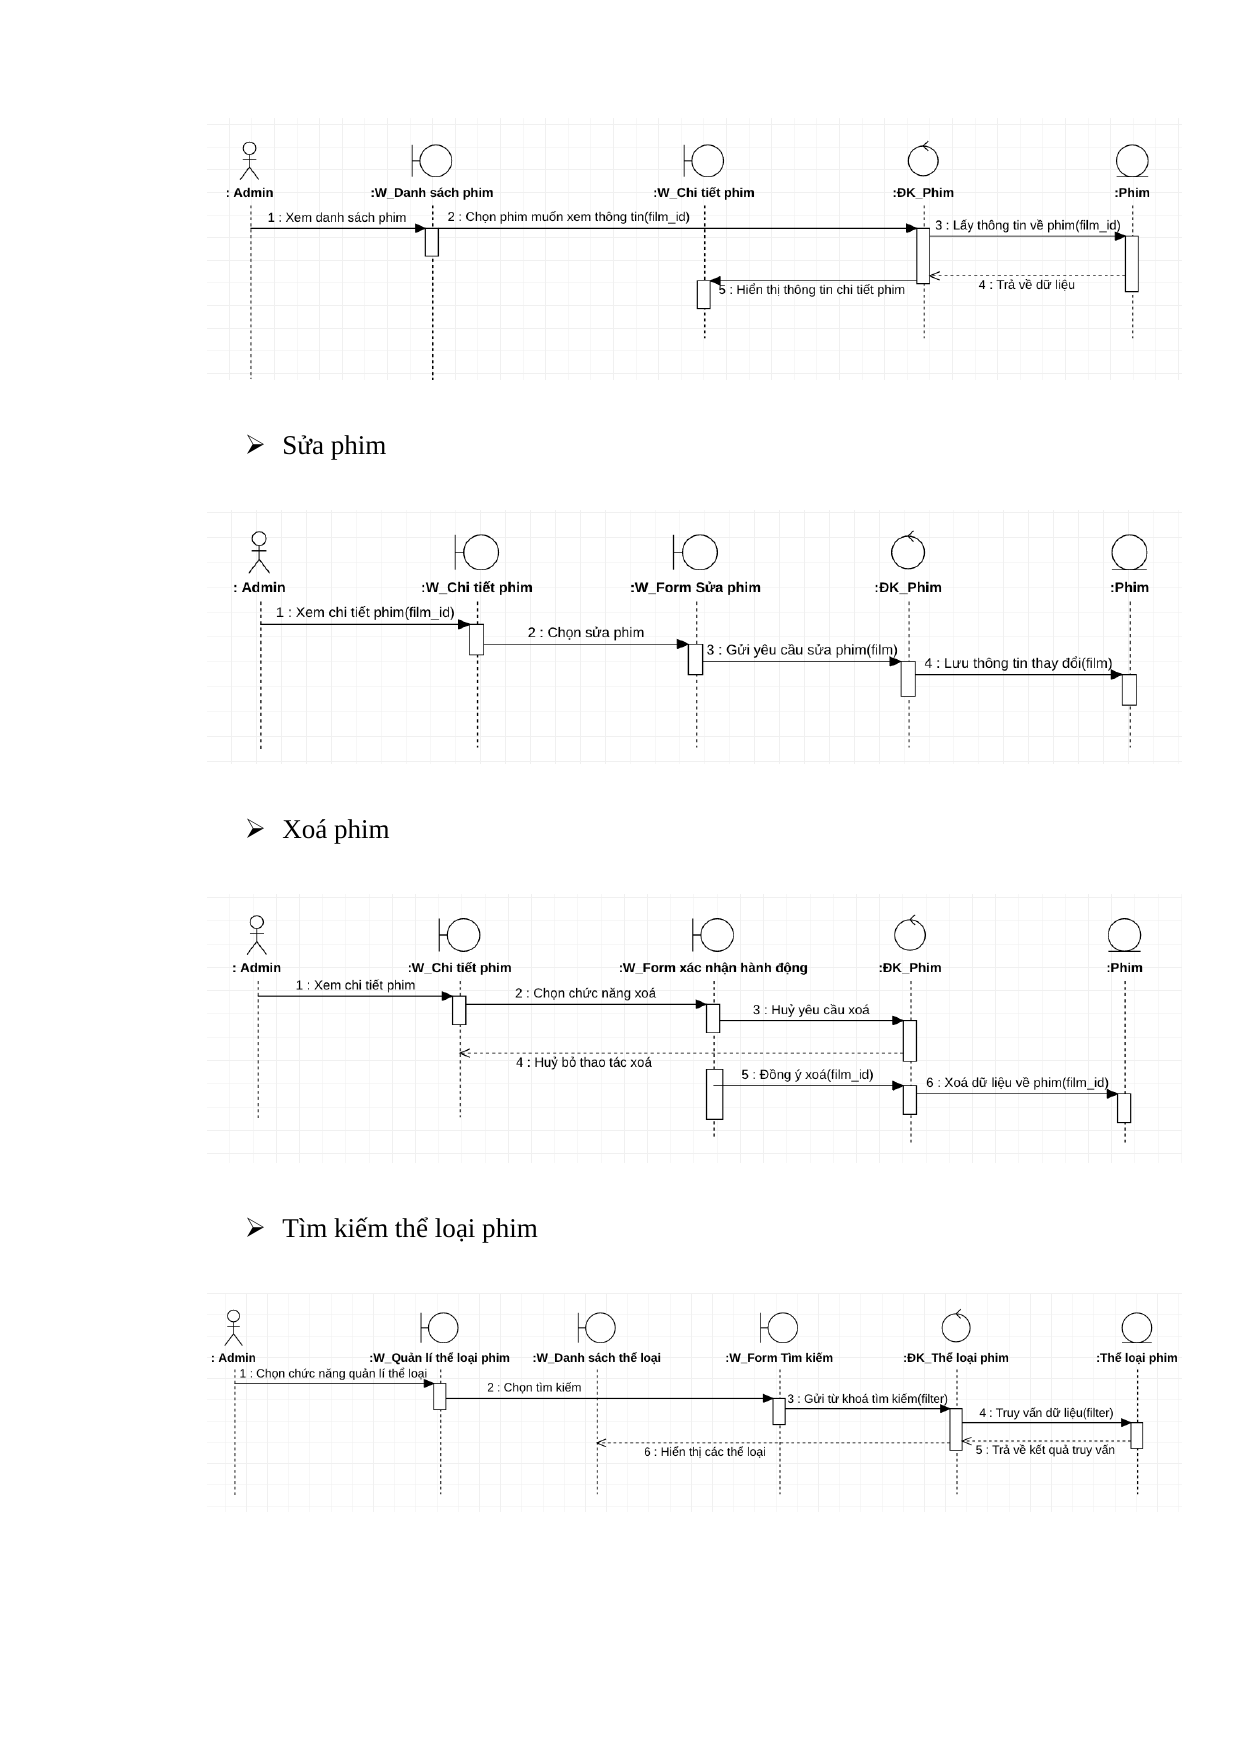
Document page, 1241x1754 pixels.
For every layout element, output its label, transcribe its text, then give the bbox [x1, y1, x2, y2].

picture [207, 510, 1182, 764]
list Xoá phim [244, 813, 1093, 845]
picture [207, 1293, 1182, 1512]
picture [207, 118, 1182, 380]
list Sửa phim [244, 429, 1093, 461]
picture [207, 894, 1182, 1163]
list Tìm kiếm thể loại phim [244, 1212, 1093, 1243]
